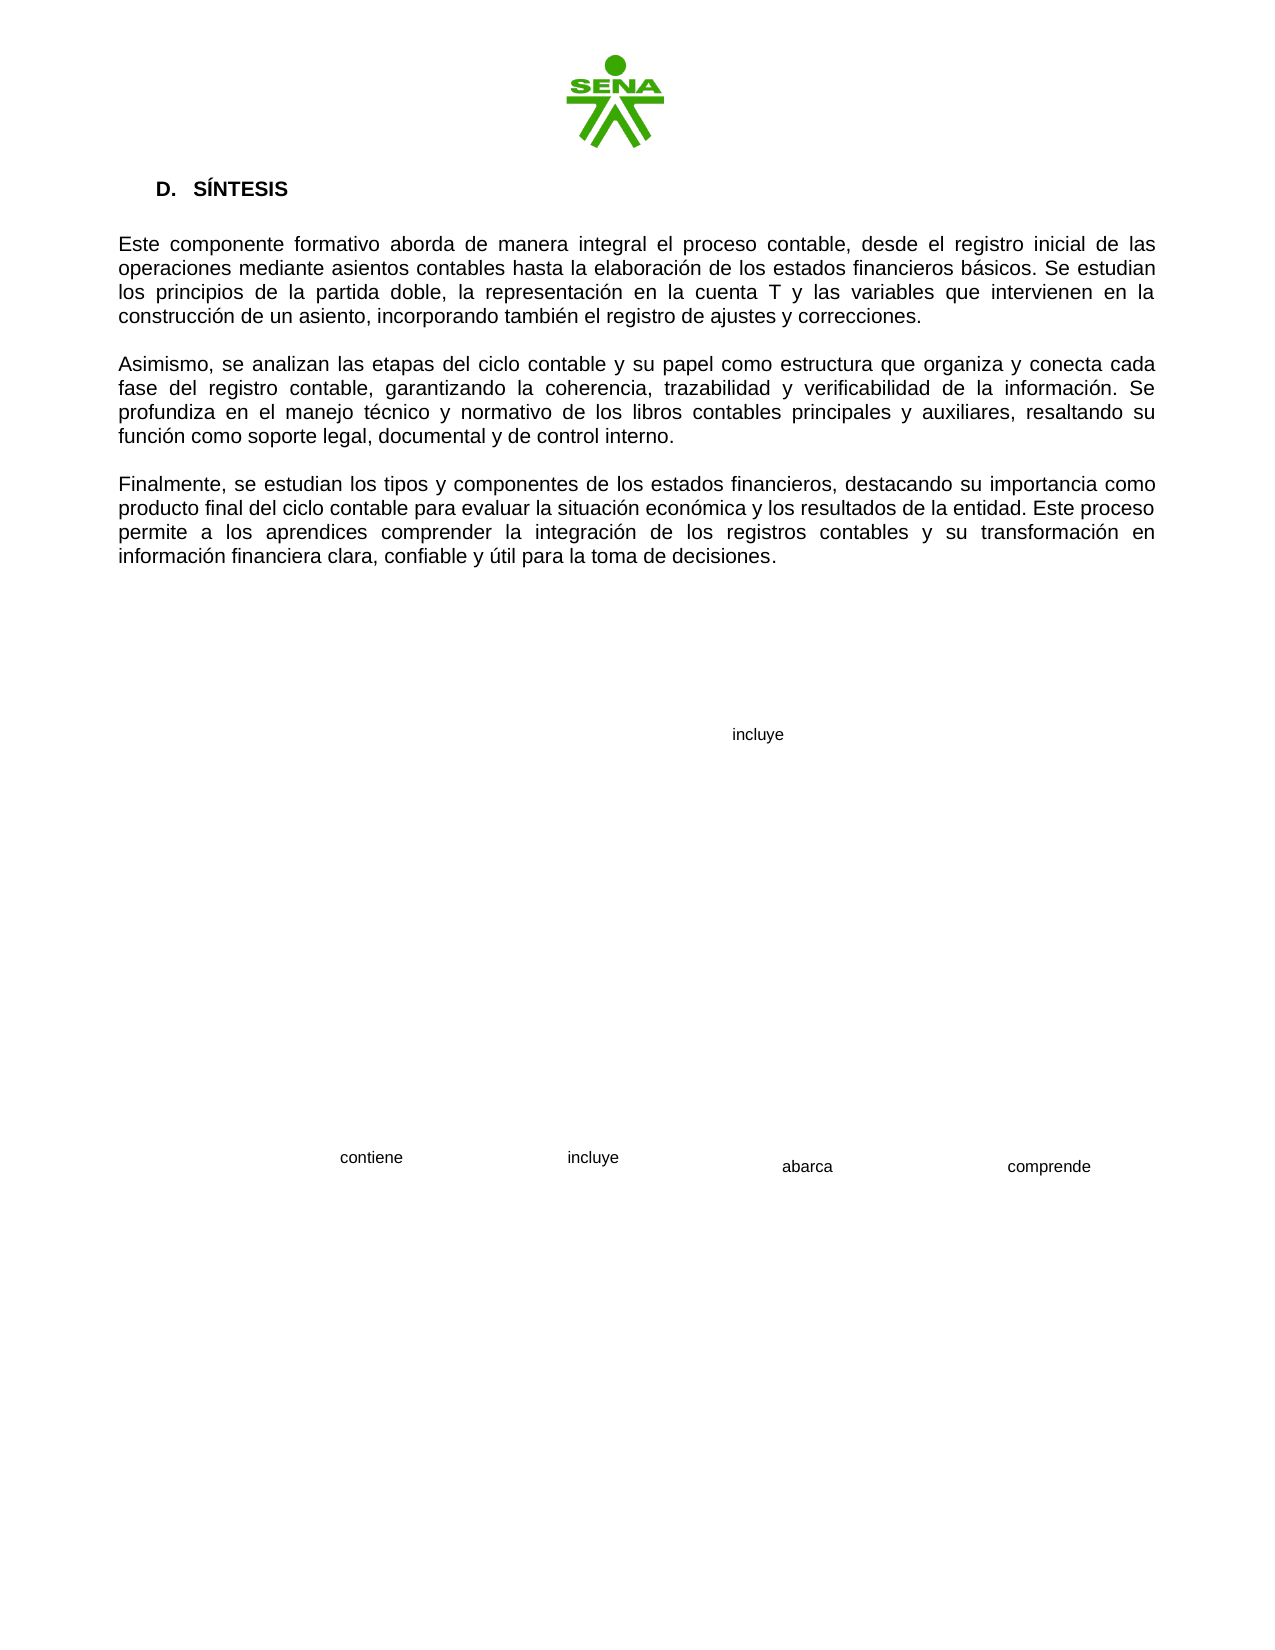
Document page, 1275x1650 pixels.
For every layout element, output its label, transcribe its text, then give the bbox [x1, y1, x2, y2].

text Este componente formativo aborda de manera integral el proceso contable, desde el registro inicial de las operaciones mediante asientos contables hasta la elaboración de los estados financieros básicos. Se estudian los principios de la partida doble, la representación en la cuenta T y las variables que intervienen en la construcción de un asiento, incorporando también el registro de ajustes y correcciones. [118, 232, 1157, 328]
picture [566, 55, 664, 148]
list SÍNTESIS [156, 177, 1157, 201]
text Asimismo, se analizan las etapas del ciclo contable y su papel como estructura que organiza y conecta cada fase del registro contable, garantizando la coherencia, trazabilidad y verificabilidad de la información. Se profundiza en el manejo técnico y normativo de los libros contables principales y auxiliares, resaltando su función como soporte legal, documental y de control interno. [118, 352, 1157, 448]
text Finalmente, se estudian los tipos y componentes de los estados financieros, destacando su importancia como producto final del ciclo contable para evaluar la situación económica y los resultados de la entidad. Este proceso permite a los aprendices comprender la integración de los registros contables y su transformación en información financiera clara, confiable y útil para la toma de decisiones. [118, 472, 1157, 568]
